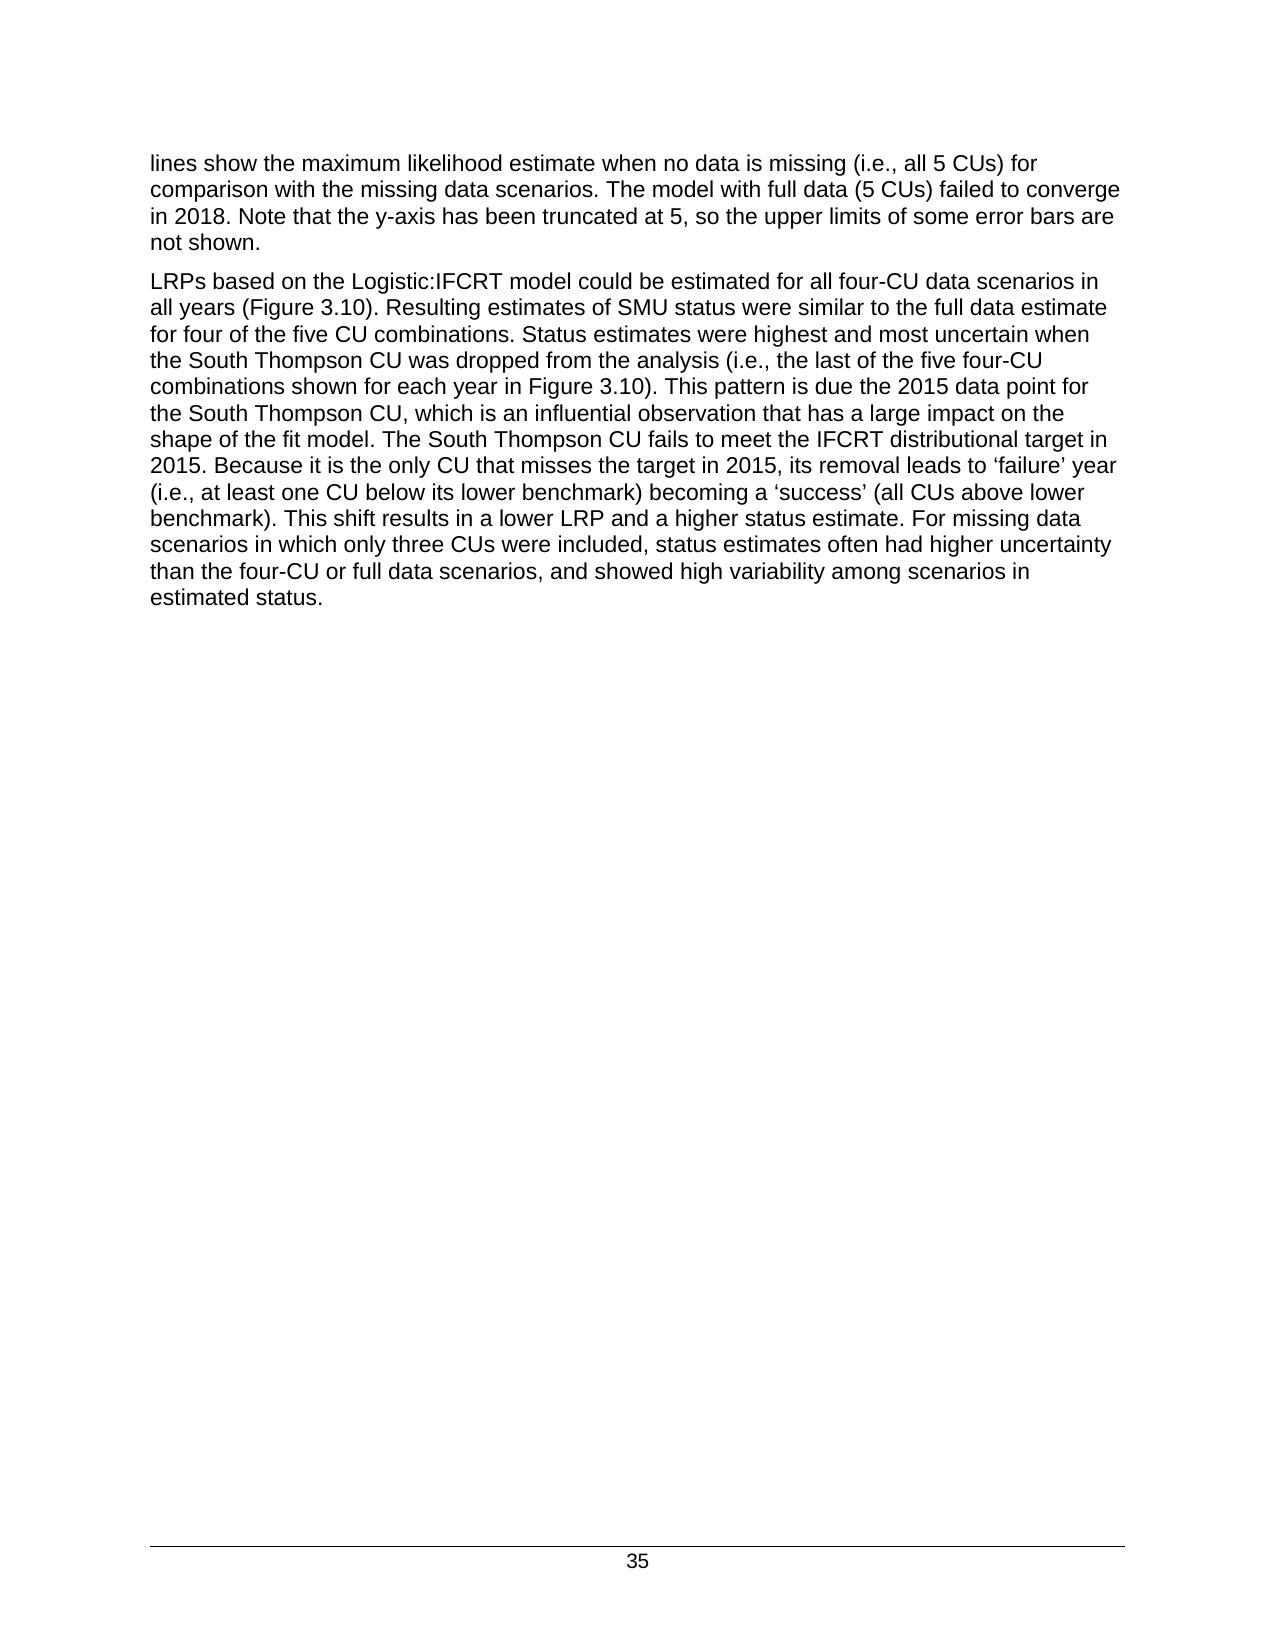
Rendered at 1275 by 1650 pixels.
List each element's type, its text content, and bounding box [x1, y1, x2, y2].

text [150, 150, 1125, 255]
text LRPs based on the Logistic:IFCRT model could be estimated for all four-CU data scenarios in all years (Figure 3.10). Resulting estimates of SMU status were similar to the full data estimate for four of the five CU combinations. Status estimates were highest and most uncertain when the South Thompson CU was dropped from the analysis (i.e., the last of the five four-CU combinations shown for each year in Figure 3.10). This pattern is due the 2015 data point for the South Thompson CU, which is an influential observation that has a large impact on the shape of the fit model. The South Thompson CU fails to meet the IFCRT distributional target in 2015. Because it is the only CU that misses the target in 2015, its removal leads to ‘failure’ year (i.e., at least one CU below its lower benchmark) becoming a ‘success’ (all CUs above lower benchmark). This shift results in a lower LRP and a higher status estimate. For missing data scenarios in which only three CUs were included, status estimates often had higher uncertainty than the four-CU or full data scenarios, and showed high variability among scenarios in estimated status. [150, 268, 1125, 611]
